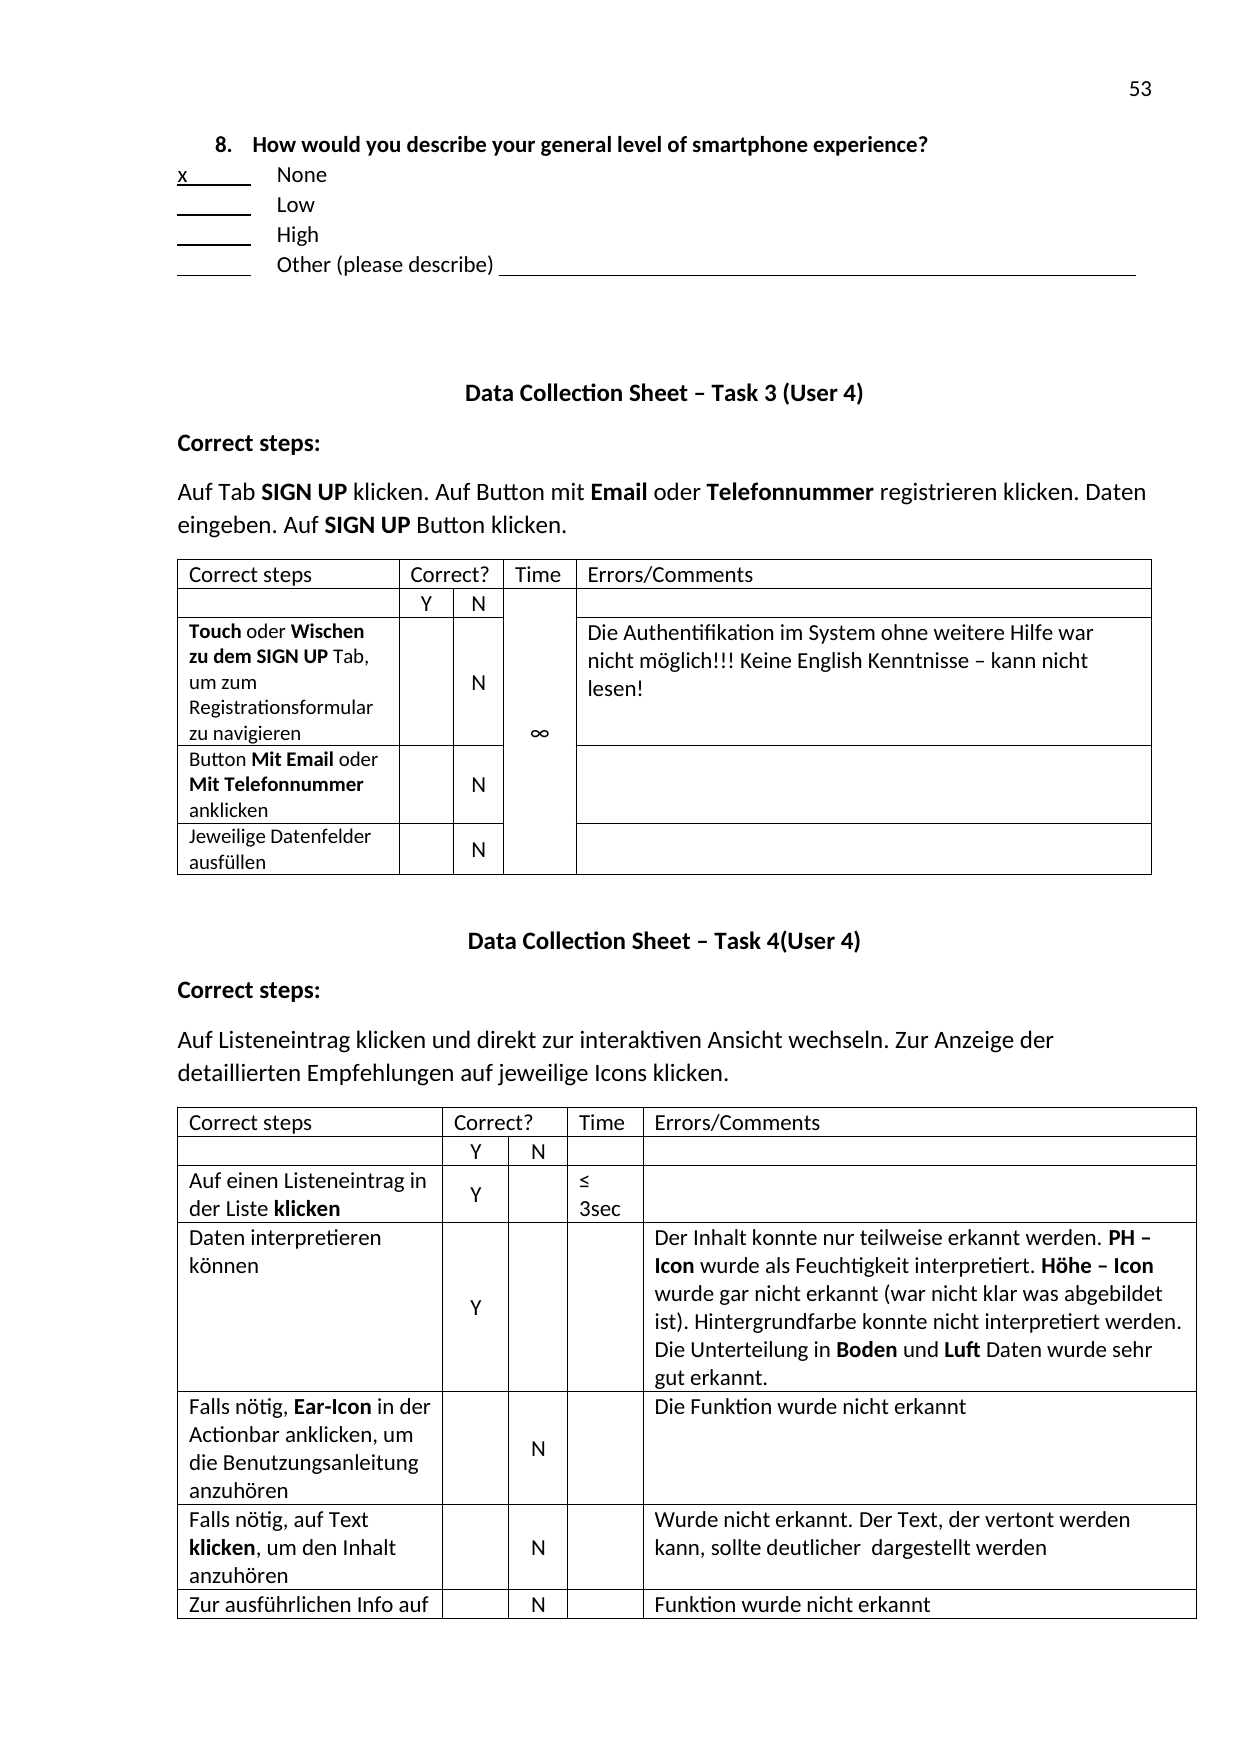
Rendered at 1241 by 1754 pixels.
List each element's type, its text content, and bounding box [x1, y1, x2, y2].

table_cell Jeweilige Datenfelder ausfüllen [178, 824, 399, 874]
text x None [177, 160, 1152, 188]
table_cell [568, 1505, 643, 1589]
table_cell N [454, 618, 503, 745]
text Correct steps: [177, 974, 1152, 1005]
table_cell ≤3sec [568, 1166, 643, 1222]
list How would you describe your general level of smartphone experience? [215, 130, 1152, 158]
table_cell Die Funktion wurde nicht erkannt [644, 1392, 1196, 1504]
table_cell [443, 1590, 508, 1618]
table_cell N [509, 1505, 567, 1589]
table_cell Der Inhalt konnte nur teilweise erkannt werden. PH – Icon wurde als Feuchtigkeit interpretiert. Höhe – Icon wurde gar nicht erkannt (war nicht klar was abgebildet ist). Hintergrundfarbe konnte nicht interpretiert werden. Die Unterteilung in Boden und Luft Daten wurde sehr gut erkannt. [644, 1223, 1196, 1391]
table_cell Die Authentifikation im System ohne weitere Hilfe war nicht möglich!!! Keine English Kenntnisse – kann nicht lesen! [577, 618, 1151, 745]
table_cell [509, 1223, 567, 1391]
table_cell Y [443, 1166, 508, 1222]
text Data Collection Sheet – Task 3 (User 4) [177, 377, 1152, 408]
text Data Collection Sheet – Task 4(User 4) [177, 925, 1152, 956]
table_cell [400, 618, 453, 745]
table_cell N [454, 824, 503, 874]
text Auf Listeneintrag klicken und direkt zur interaktiven Ansicht wechseln. Zur Anzeige der detaillierten Empfehlungen auf jeweilige Icons klicken. [177, 1024, 1152, 1088]
table_cell [178, 1137, 442, 1165]
table_cell N [454, 746, 503, 822]
table_cell Y [400, 589, 453, 617]
table_cell [568, 1392, 643, 1504]
table_cell [568, 1137, 643, 1165]
text Low [177, 190, 1152, 218]
table_cell [644, 1137, 1196, 1165]
table_cell [568, 1590, 643, 1618]
table_cell [577, 824, 1151, 874]
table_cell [178, 1590, 442, 1618]
text Auf Tab SIGN UP klicken. Auf Button mit Email oder Telefonnummer registrieren klicken. Daten eingeben. Auf SIGN UP Button klicken. [177, 476, 1152, 540]
table_cell ∞ [504, 589, 576, 874]
table_cell [568, 1223, 643, 1391]
text High [177, 220, 1152, 248]
table_cell [577, 746, 1151, 822]
table_header Correct steps [178, 1108, 442, 1136]
text Other (please describe) [177, 251, 1152, 279]
table_cell Falls nötig, auf Text klicken, um den Inhalt anzuhören [178, 1505, 442, 1589]
table_cell [400, 824, 453, 874]
table_header Time [568, 1108, 643, 1136]
table_cell [443, 1505, 508, 1589]
table_cell Auf einen Listeneintrag in der Liste klicken [178, 1166, 442, 1222]
table_header Errors/Comments [577, 560, 1151, 588]
table_cell N [509, 1590, 567, 1618]
table_cell N [509, 1392, 567, 1504]
table_cell N [509, 1137, 567, 1165]
table_header Time [504, 560, 576, 588]
text Correct steps: [177, 427, 1152, 457]
table_cell [178, 589, 399, 617]
table_header Correct? [400, 560, 503, 588]
table_cell Button Mit Email oder Mit Telefonnummer anklicken [178, 746, 399, 822]
table_cell Wurde nicht erkannt. Der Text, der vertont werden kann, sollte deutlicher dargestellt werden [644, 1505, 1196, 1589]
table_cell [577, 589, 1151, 617]
table_cell Falls nötig, Ear-Icon in der Actionbar anklicken, um die Benutzungsanleitung anzuhören [178, 1392, 442, 1504]
table_header Correct? [443, 1108, 567, 1136]
table_cell [509, 1166, 567, 1222]
table_cell Daten interpretieren können [178, 1223, 442, 1391]
table_cell Y [443, 1137, 508, 1165]
table_header Correct steps [178, 560, 399, 588]
table_cell [443, 1392, 508, 1504]
table_cell Touch oder Wischen zu dem SIGN UP Tab, um zum Registrationsformular zu navigieren [178, 618, 399, 745]
table_cell N [454, 589, 503, 617]
table_cell Y [443, 1223, 508, 1391]
table_cell [644, 1166, 1196, 1222]
table_cell [400, 746, 453, 822]
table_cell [644, 1590, 1196, 1618]
table_header Errors/Comments [644, 1108, 1196, 1136]
